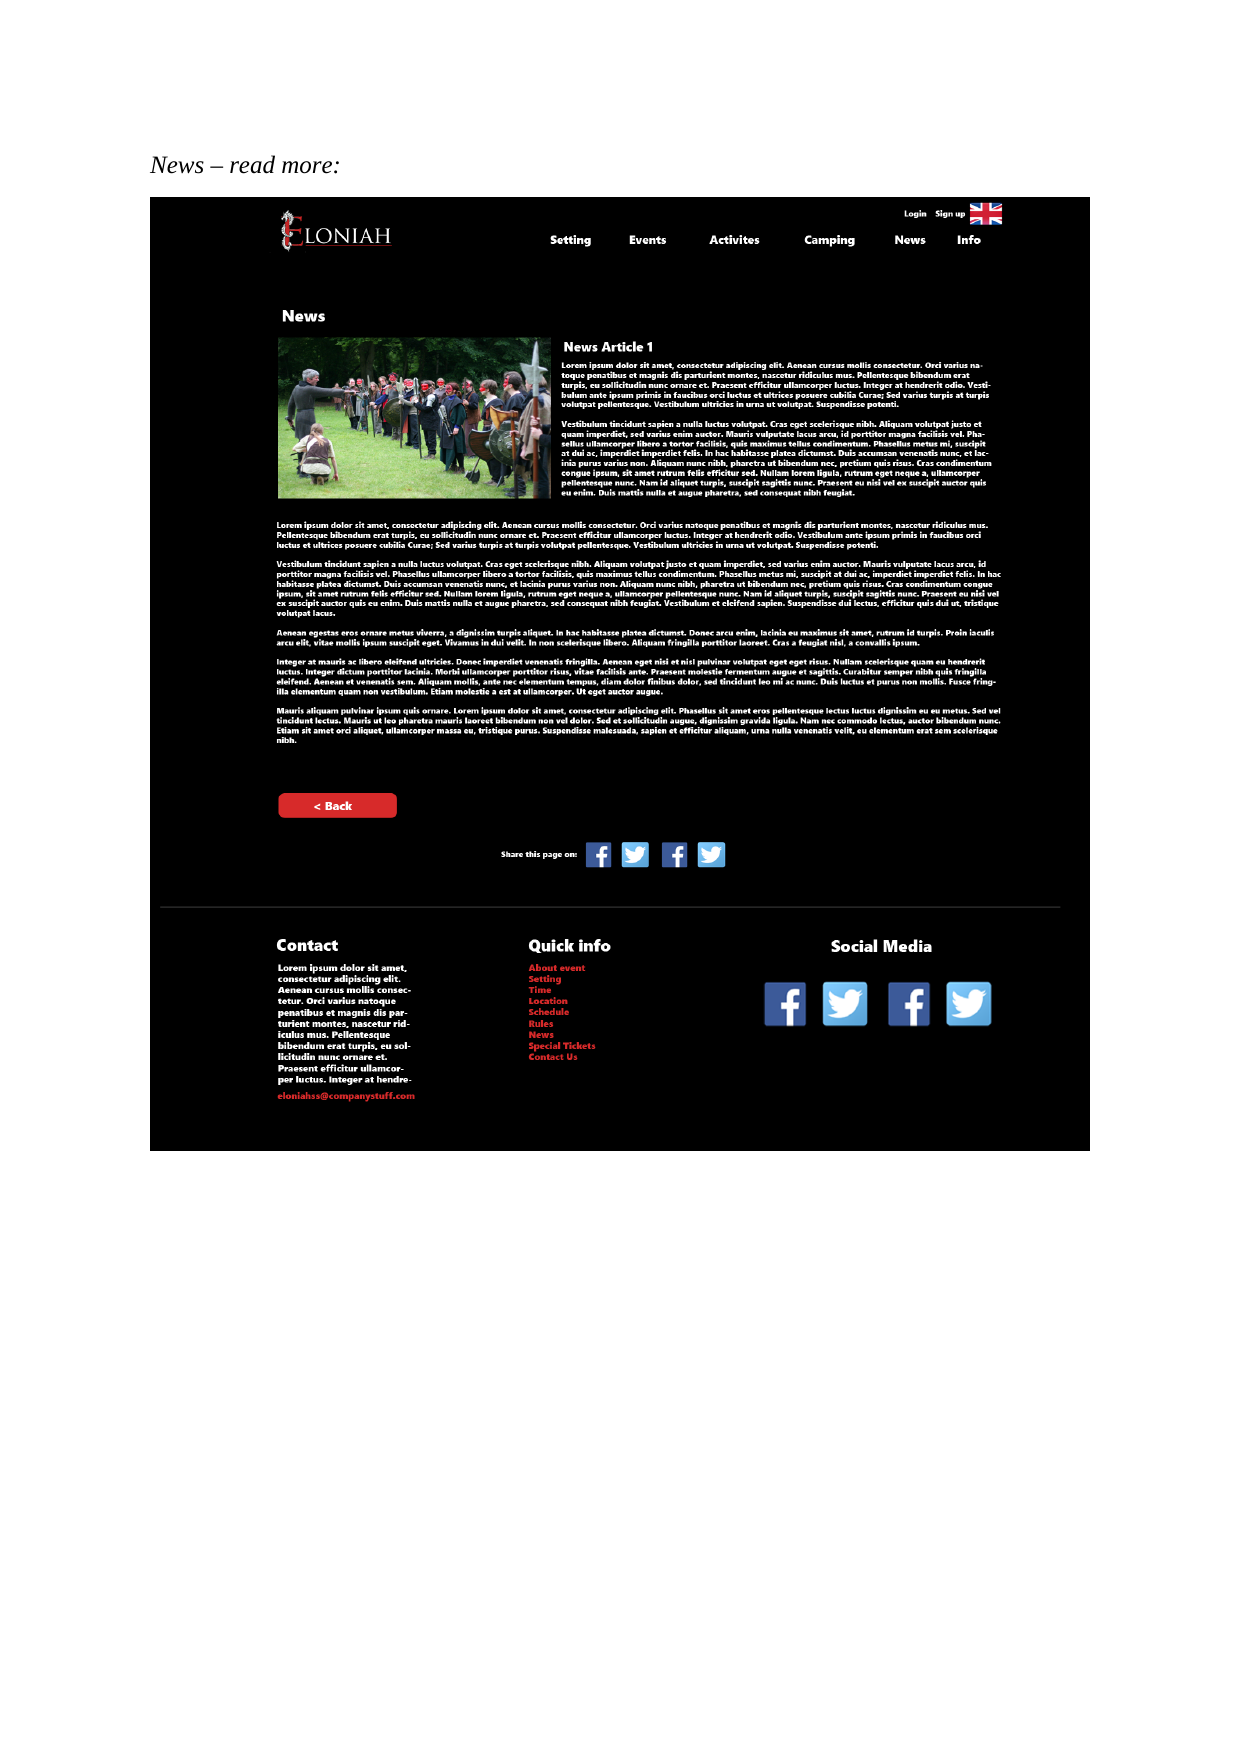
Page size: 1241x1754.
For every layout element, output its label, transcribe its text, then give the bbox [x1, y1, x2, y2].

picture [150, 197, 1090, 1151]
text News – read more: [150, 150, 1090, 179]
